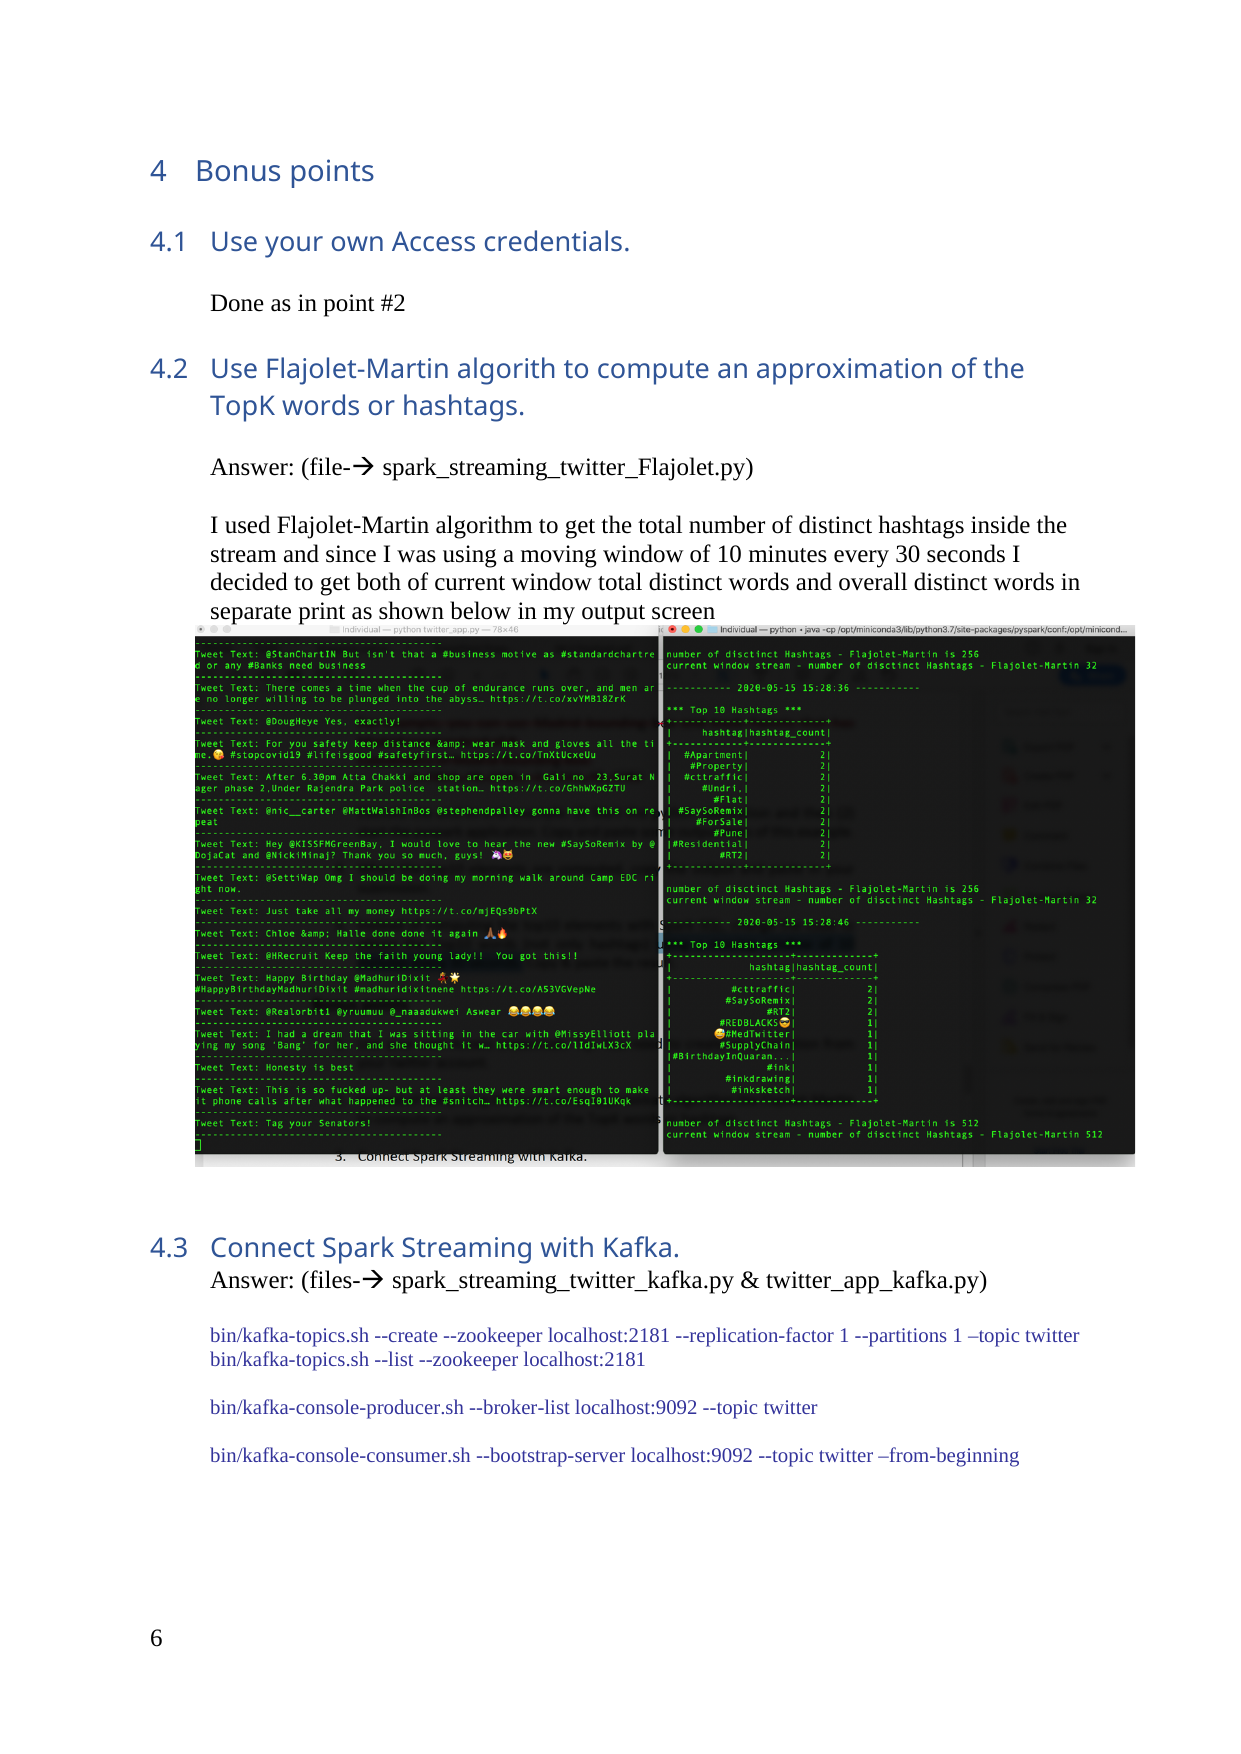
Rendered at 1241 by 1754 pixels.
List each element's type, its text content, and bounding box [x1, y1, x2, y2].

text bin/kafka-topics.sh --create --zookeeper localhost:2181 --replication-factor 1 --partitions 1 –topic twitter [210, 1322, 1090, 1347]
subtitle Bonus points [150, 150, 1090, 190]
text Answer: (file- spark_streaming_twitter_Flajolet.py) [210, 452, 1090, 481]
subtitle Use Flajolet-Martin algorith to compute an approximation of the TopK words or hashtags. [150, 350, 1090, 424]
picture [195, 625, 1136, 1167]
text bin/kafka-console-producer.sh --broker-list localhost:9092 --topic twitter [210, 1395, 1090, 1419]
text Answer: (files- spark_streaming_twitter_kafka.py & twitter_app_kafka.py) [210, 1265, 1090, 1294]
text I used Flajolet-Martin algorithm to get the total number of distinct hashtags inside the stream and since I was using a moving window of 10 minutes every 30 seconds I decided to get both of current window total distinct words and overall distinct words in separate print as shown below in my output screen [210, 510, 1090, 625]
text bin/kafka-console-consumer.sh --bootstrap-server localhost:9092 --topic twitter –from-beginning [210, 1443, 1090, 1467]
text Done as in point #2 [210, 288, 1090, 317]
text bin/kafka-topics.sh --list --zookeeper localhost:2181 [210, 1347, 1090, 1371]
subtitle Connect Spark Streaming with Kafka. [150, 1228, 1090, 1265]
subtitle Use your own Access credentials. [150, 223, 1090, 259]
